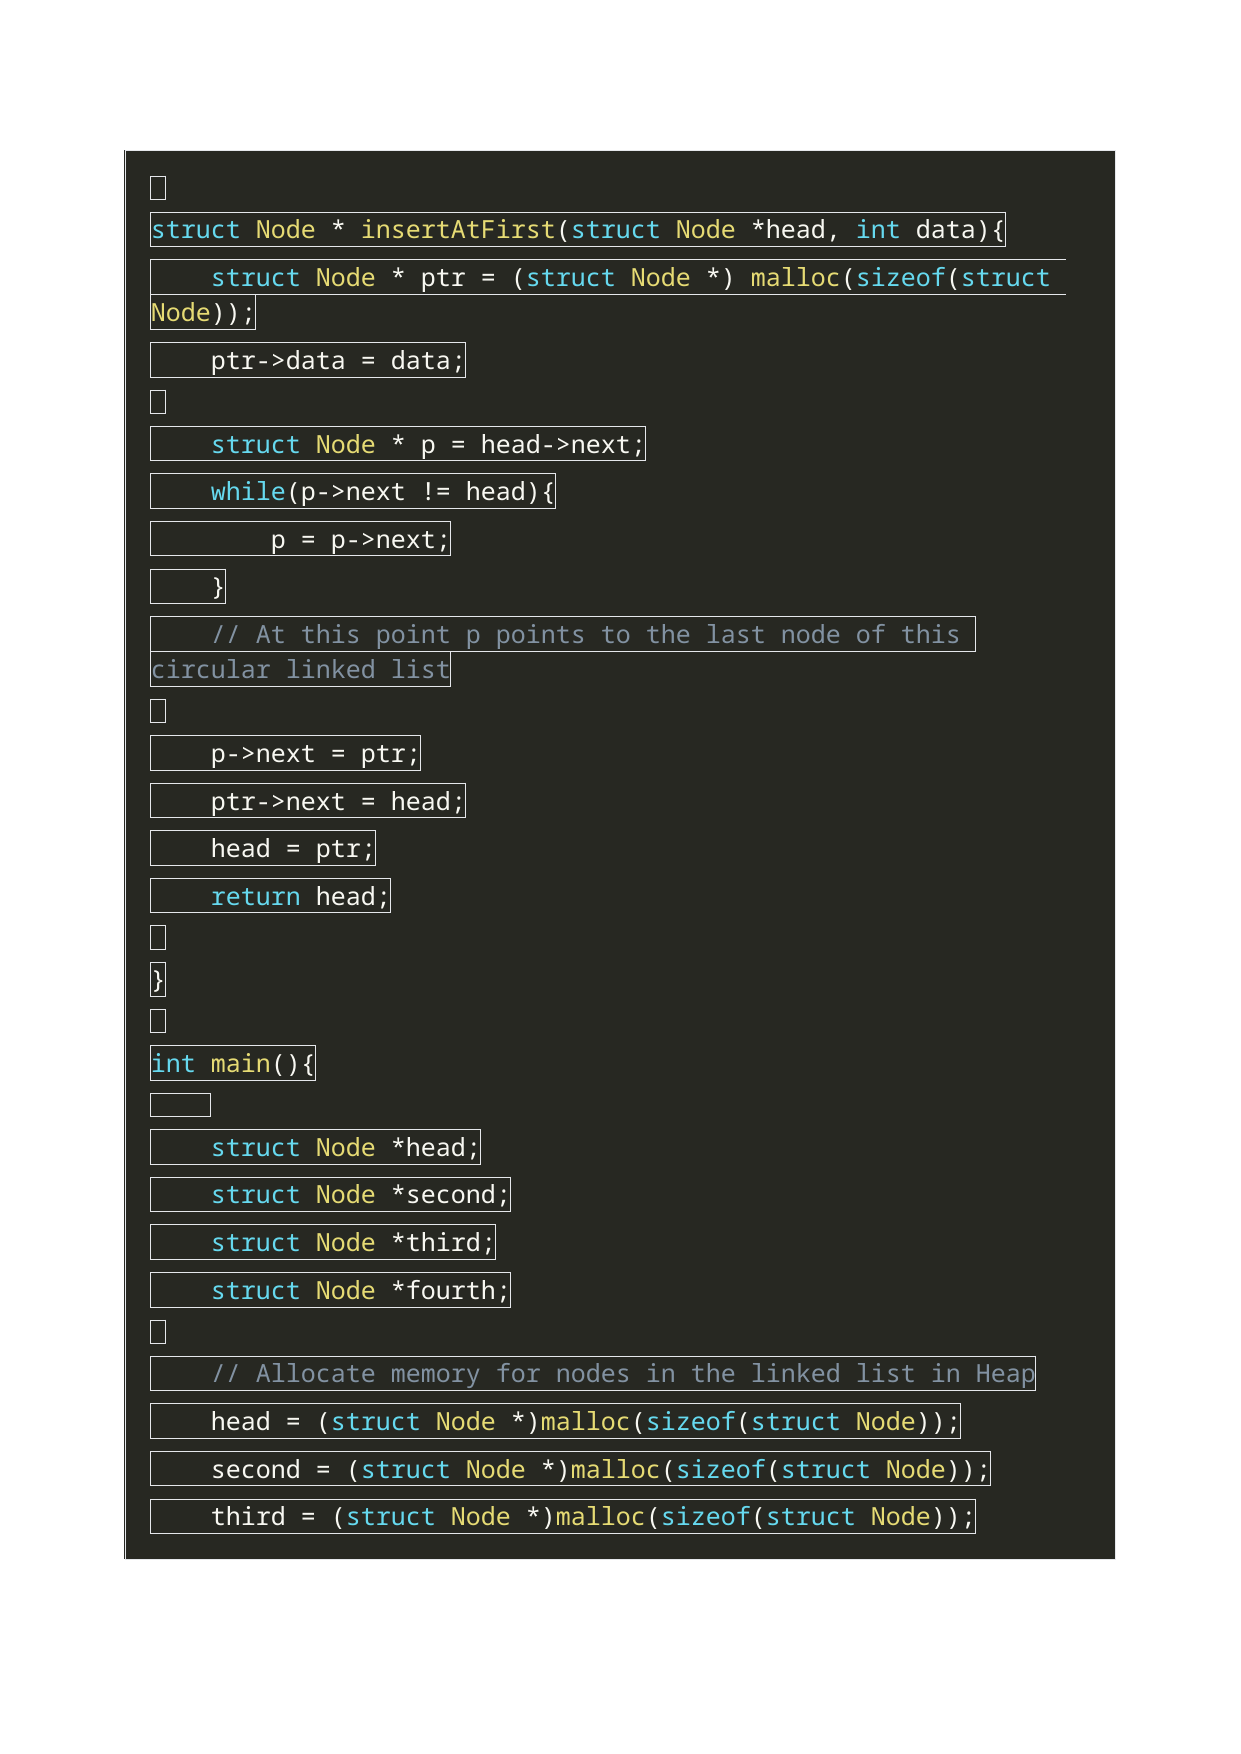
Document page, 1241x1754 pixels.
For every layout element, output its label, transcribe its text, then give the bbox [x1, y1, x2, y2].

text third = (struct Node *)malloc(sizeof(struct Node)); [126, 1473, 1115, 1559]
text struct Node * p = head->next; [126, 400, 1115, 448]
text struct Node *fourth; [126, 1246, 1115, 1294]
text // At this point p points to the last node of this circular linked list [126, 591, 1115, 673]
text p->next = ptr; [126, 709, 1115, 757]
text head = (struct Node *)malloc(sizeof(struct Node)); [126, 1378, 1115, 1425]
text while(p->next != head){ [126, 448, 1115, 495]
text int main(){ [126, 1020, 1115, 1067]
text return head; [126, 852, 1115, 900]
text ptr->data = data; [126, 316, 1115, 364]
text // Allocate memory for nodes in the linked list in Heap [126, 1330, 1115, 1378]
text second = (struct Node *)malloc(sizeof(struct Node)); [126, 1425, 1115, 1473]
text } [126, 543, 1115, 591]
text struct Node *third; [126, 1199, 1115, 1246]
text } [126, 936, 1115, 984]
text ptr->next = head; [126, 757, 1115, 805]
text struct Node *head; [126, 1103, 1115, 1151]
text struct Node * insertAtFirst(struct Node *head, int data){ [126, 186, 1115, 234]
text struct Node *second; [126, 1151, 1115, 1199]
text head = ptr; [126, 805, 1115, 852]
text p = p->next; [126, 495, 1115, 543]
text struct Node * ptr = (struct Node *) malloc(sizeof(struct Node)); [126, 234, 1115, 316]
